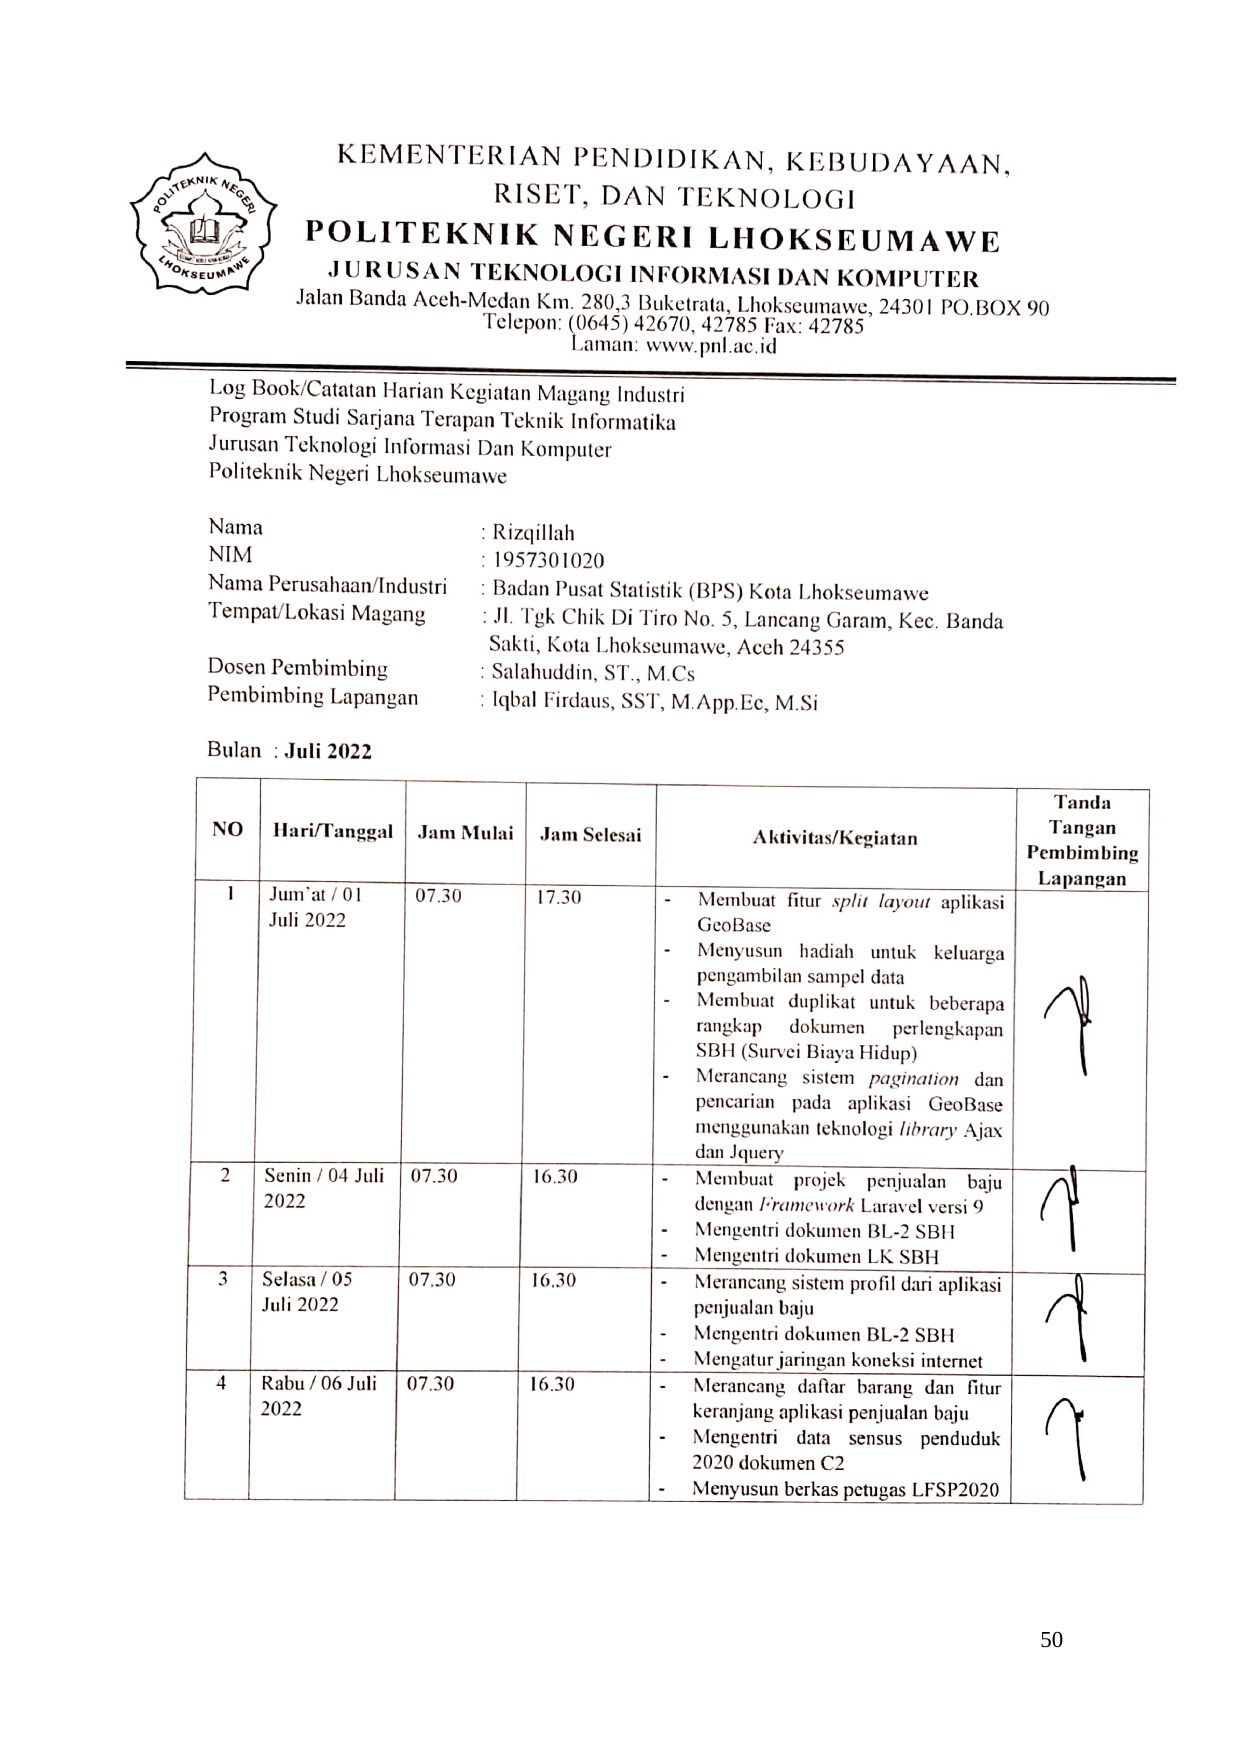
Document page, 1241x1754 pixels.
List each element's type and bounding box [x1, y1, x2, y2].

picture [118, 140, 1178, 1536]
